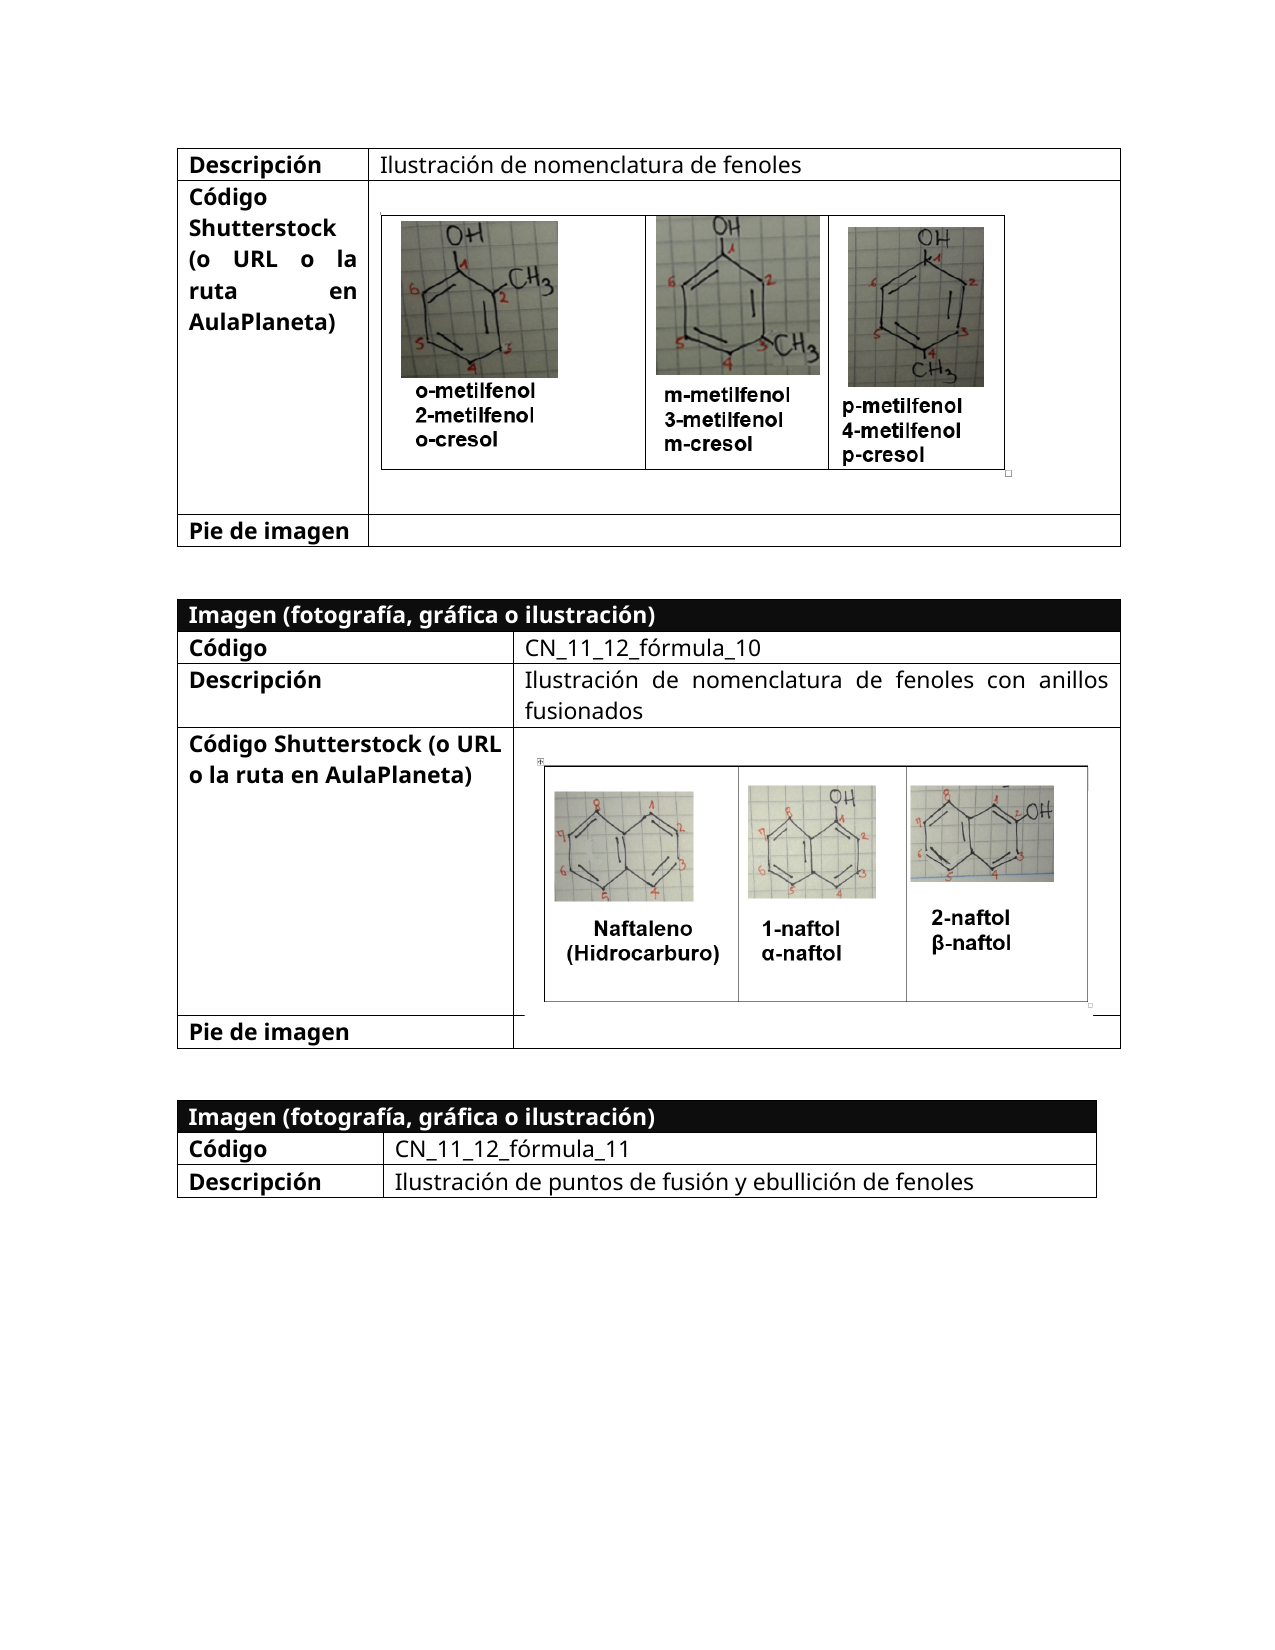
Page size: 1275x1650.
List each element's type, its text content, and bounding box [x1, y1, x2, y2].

table_cell Pie de imagen [178, 515, 368, 546]
table_cell Descripción [178, 149, 368, 180]
table_cell Código Shutterstock (o URL o la ruta en AulaPlaneta) [178, 181, 368, 514]
table_cell Ilustración de nomenclatura de fenoles con anillos fusionados [514, 664, 1120, 727]
picture [524, 758, 1094, 1016]
table_cell [514, 728, 1120, 1015]
table_cell Pie de imagen [178, 1016, 513, 1047]
table_cell Código [178, 632, 513, 663]
table_header Imagen (fotografía, gráfica o ilustración) [178, 1101, 1096, 1132]
table_cell Código Shutterstock (o URL o la ruta en AulaPlaneta) [178, 728, 513, 1015]
table_cell CN_11_12_fórmula_11 [384, 1133, 1096, 1164]
picture [379, 212, 1014, 483]
table_cell Ilustración de puntos de fusión y ebullición de fenoles [384, 1165, 1096, 1197]
table_cell [514, 1016, 1120, 1047]
table_cell [369, 515, 1120, 546]
table_cell Ilustración de nomenclatura de fenoles [369, 149, 1120, 180]
table_header Imagen (fotografía, gráfica o ilustración) [178, 600, 1120, 631]
table_cell Código [178, 1133, 383, 1164]
table_cell CN_11_12_fórmula_10 [514, 632, 1120, 663]
table_cell [369, 181, 1120, 514]
table_cell Descripción [178, 664, 513, 727]
table_cell Descripción [178, 1165, 383, 1197]
